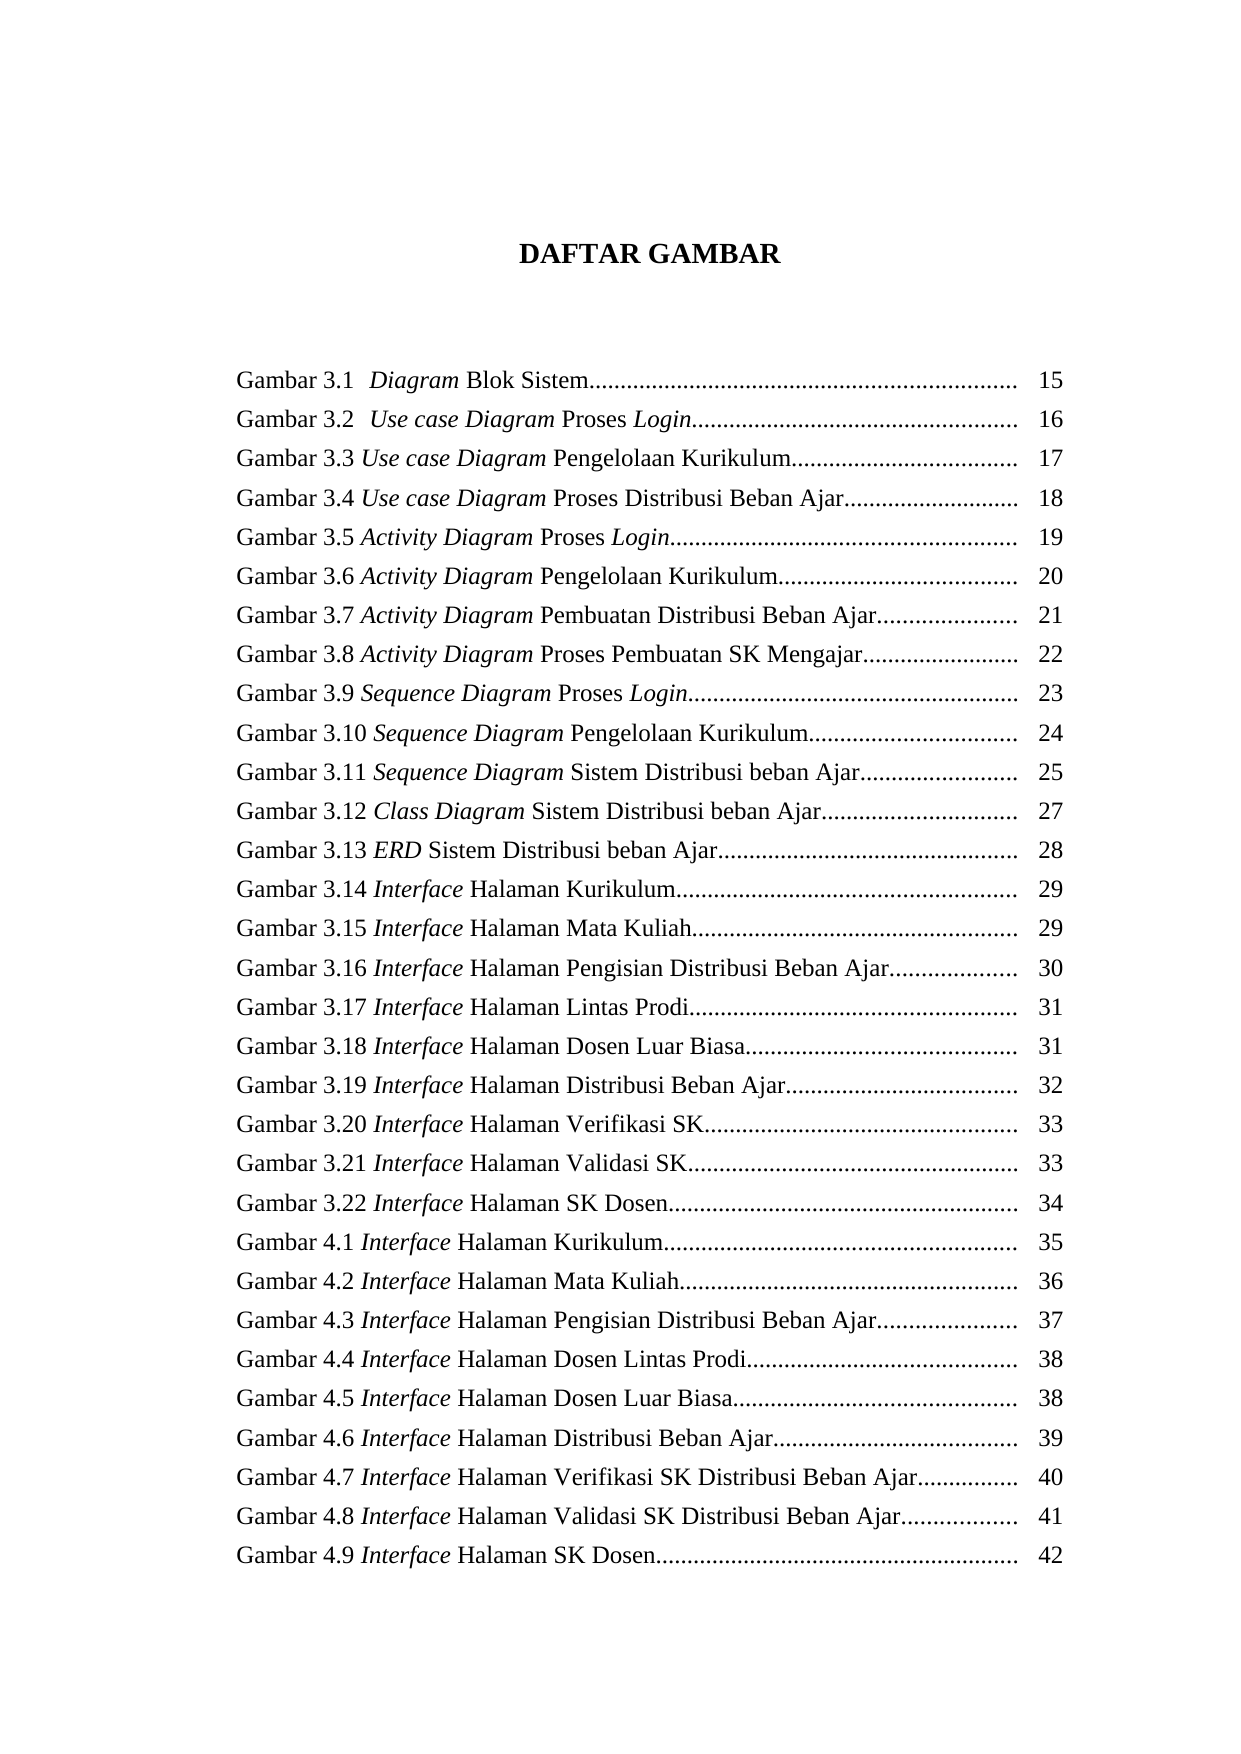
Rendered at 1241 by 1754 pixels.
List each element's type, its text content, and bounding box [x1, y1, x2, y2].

text Gambar 3.14 Interface Halaman Kurikulum 29 [236, 874, 1063, 903]
text Gambar 3.9 Sequence Diagram Proses Login 23 [236, 678, 1063, 707]
text Gambar 3.19 Interface Halaman Distribusi Beban Ajar 32 [236, 1070, 1063, 1099]
text Gambar 4.1 Interface Halaman Kurikulum 35 [236, 1227, 1063, 1256]
subtitle DAFTAR GAMBAR [236, 236, 1063, 270]
text Gambar 3.7 Activity Diagram Pembuatan Distribusi Beban Ajar 21 [236, 600, 1063, 629]
text Gambar 3.4 Use case Diagram Proses Distribusi Beban Ajar 18 [236, 483, 1063, 511]
text Gambar 3.1 Diagram Blok Sistem 15 [236, 365, 1063, 394]
text Gambar 3.18 Interface Halaman Dosen Luar Biasa 31 [236, 1031, 1063, 1060]
text Gambar 4.3 Interface Halaman Pengisian Distribusi Beban Ajar 37 [236, 1305, 1063, 1334]
text Gambar 3.12 Class Diagram Sistem Distribusi beban Ajar 27 [236, 796, 1063, 825]
text Gambar 4.6 Interface Halaman Distribusi Beban Ajar 39 [236, 1423, 1063, 1451]
text Gambar 3.11 Sequence Diagram Sistem Distribusi beban Ajar 25 [236, 757, 1063, 786]
text Gambar 3.8 Activity Diagram Proses Pembuatan SK Mengajar 22 [236, 639, 1063, 668]
text Gambar 3.15 Interface Halaman Mata Kuliah 29 [236, 913, 1063, 942]
text Gambar 4.2 Interface Halaman Mata Kuliah 36 [236, 1266, 1063, 1295]
text Gambar 3.13 ERD Sistem Distribusi beban Ajar 28 [236, 835, 1063, 864]
text Gambar 3.3 Use case Diagram Pengelolaan Kurikulum 17 [236, 443, 1063, 472]
text Gambar 3.21 Interface Halaman Validasi SK 33 [236, 1148, 1063, 1177]
text Gambar 3.22 Interface Halaman SK Dosen 34 [236, 1188, 1063, 1216]
text Gambar 3.16 Interface Halaman Pengisian Distribusi Beban Ajar 30 [236, 953, 1063, 981]
text Gambar 3.17 Interface Halaman Lintas Prodi 31 [236, 992, 1063, 1021]
text Gambar 3.5 Activity Diagram Proses Login 19 [236, 522, 1063, 551]
text Gambar 4.9 Interface Halaman SK Dosen 42 [236, 1540, 1063, 1569]
text Gambar 4.5 Interface Halaman Dosen Luar Biasa 38 [236, 1383, 1063, 1412]
text Gambar 4.8 Interface Halaman Validasi SK Distribusi Beban Ajar 41 [236, 1501, 1063, 1530]
text Gambar 3.6 Activity Diagram Pengelolaan Kurikulum 20 [236, 561, 1063, 590]
text Gambar 3.10 Sequence Diagram Pengelolaan Kurikulum 24 [236, 718, 1063, 746]
text Gambar 4.7 Interface Halaman Verifikasi SK Distribusi Beban Ajar 40 [236, 1462, 1063, 1491]
text Gambar 3.2 Use case Diagram Proses Login 16 [236, 404, 1063, 433]
text Gambar 4.4 Interface Halaman Dosen Lintas Prodi 38 [236, 1344, 1063, 1373]
text Gambar 3.20 Interface Halaman Verifikasi SK 33 [236, 1109, 1063, 1138]
